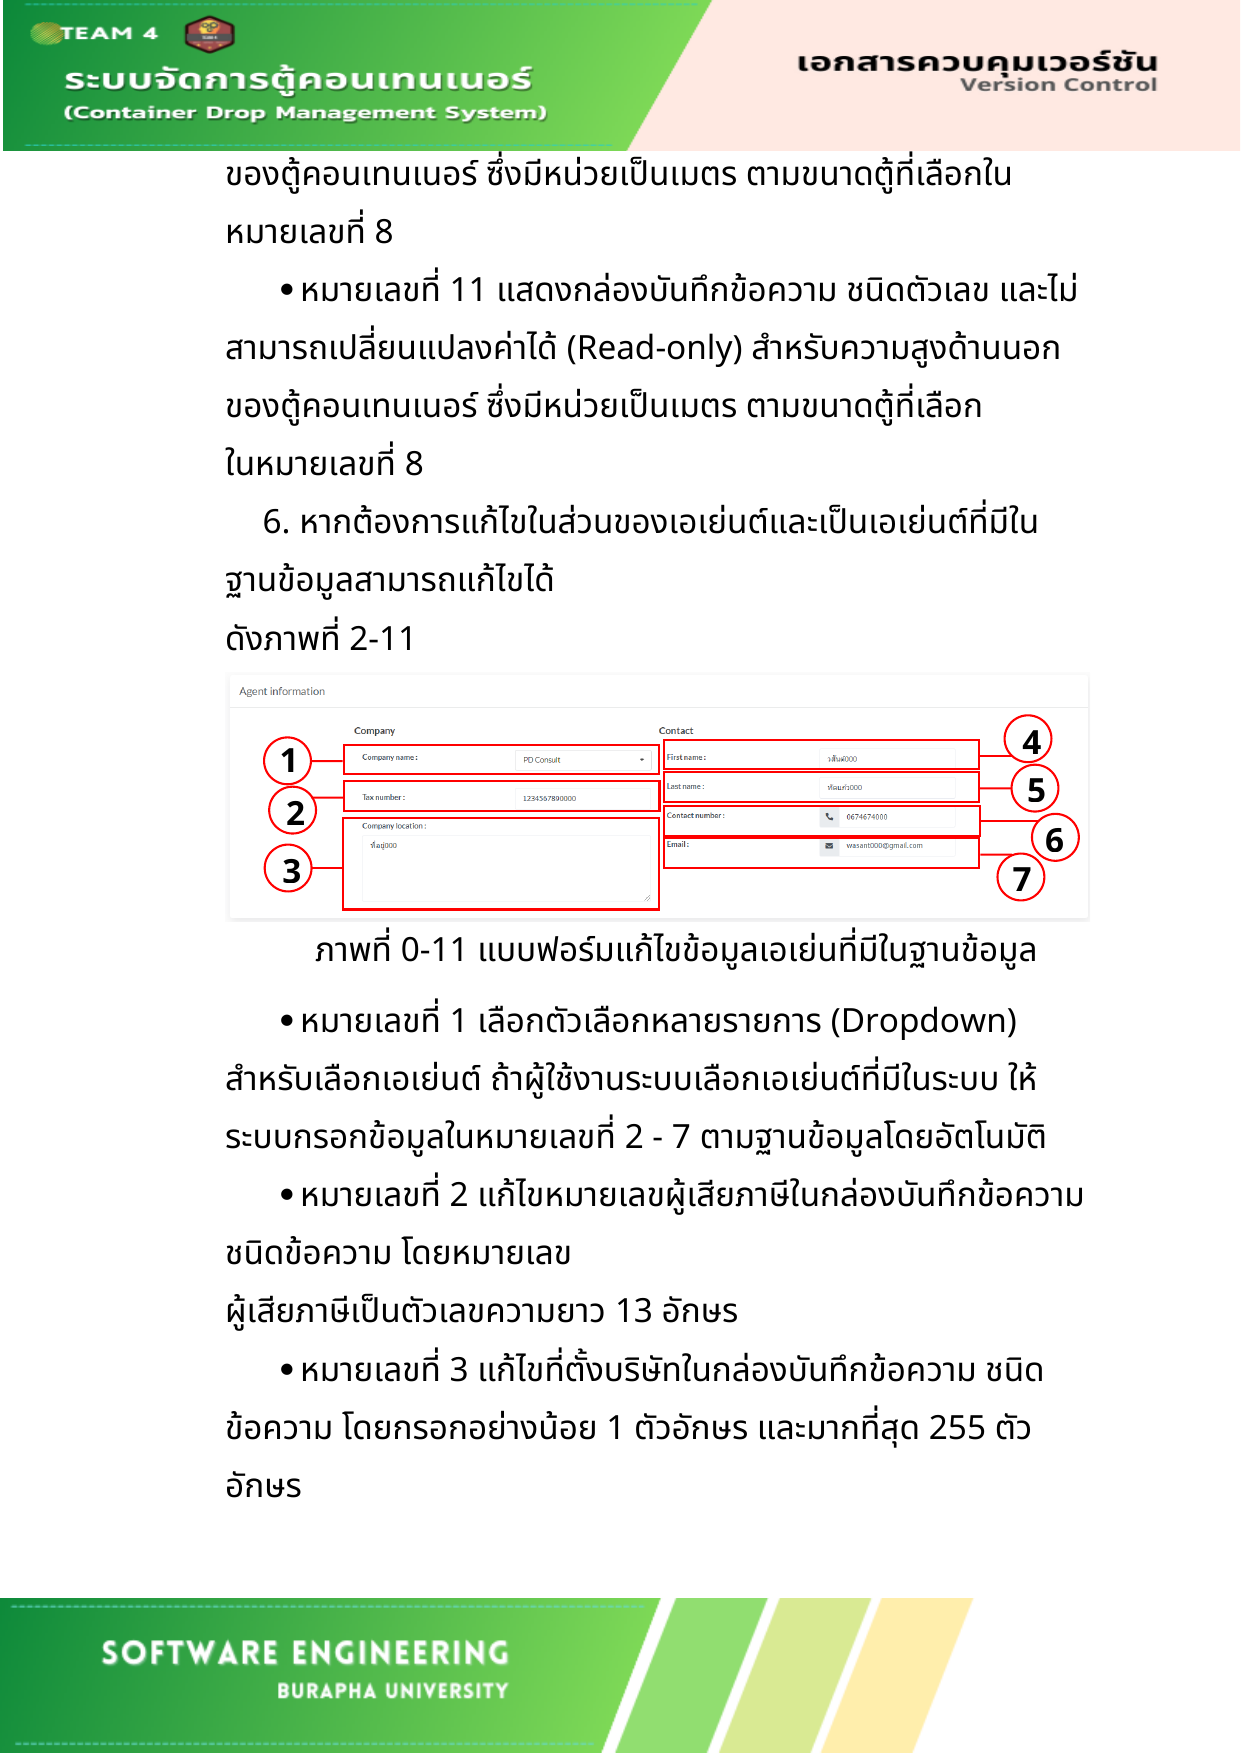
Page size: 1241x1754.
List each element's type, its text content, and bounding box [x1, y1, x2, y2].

list หมายเลขที่ 3 แก้ไขที่ตั้งบริษัทในกล่องบันทึกข้อความ ชนิดข้อความ โดยกรอกอย่างน้อย 1 ตัวอักษร และมากที่สุด 255 ตัวอักษร [225, 1345, 1090, 1512]
list หมายเลขที่ 2 แก้ไขหมายเลขผู้เสียภาษีในกล่องบันทึกข้อความ ชนิดข้อความ โดยหมายเลข ผู้เสียภาษีเป็นตัวเลขความยาว 13 อักษร [225, 1171, 1090, 1338]
list หมายเลขที่ 11 แสดงกล่องบันทึกข้อความ ชนิดตัวเลข และไม่สามารถเปลี่ยนแปลงค่าได้ (Read-only) สำหรับความสูงด้านนอกของตู้คอนเทนเนอร์ ซึ่งมีหน่วยเป็นเมตร ตามขนาดตู้ที่เลือก ในหมายเลขที่ 8 [225, 266, 1090, 491]
text ภาพที่ 0-11 แบบฟอร์มแก้ไขข้อมูลเอเย่นที่มีในฐานข้อมูล [225, 926, 1090, 976]
text ดังภาพที่ 2-11 [225, 614, 1090, 665]
list หมายเลขที่ 1 เลือกตัวเลือกหลายรายการ (Dropdown) สำหรับเลือกเอเย่นต์ ถ้าผู้ใช้งานระบบเลือกเอเย่นต์ที่มีในระบบ ให้ระบบกรอกข้อมูลในหมายเลขที่ 2 - 7 ตามฐานข้อมูลโดยอัตโนมัติ [225, 997, 1090, 1164]
text 6. หากต้องการแก้ไขในส่วนของเอเย่นต์และเป็นเอเย่นต์ที่มีในฐานข้อมูลสามารถแก้ไขได้ [225, 498, 1090, 607]
picture [3, 0, 1241, 151]
picture [0, 1598, 1238, 1753]
picture [225, 672, 1091, 922]
